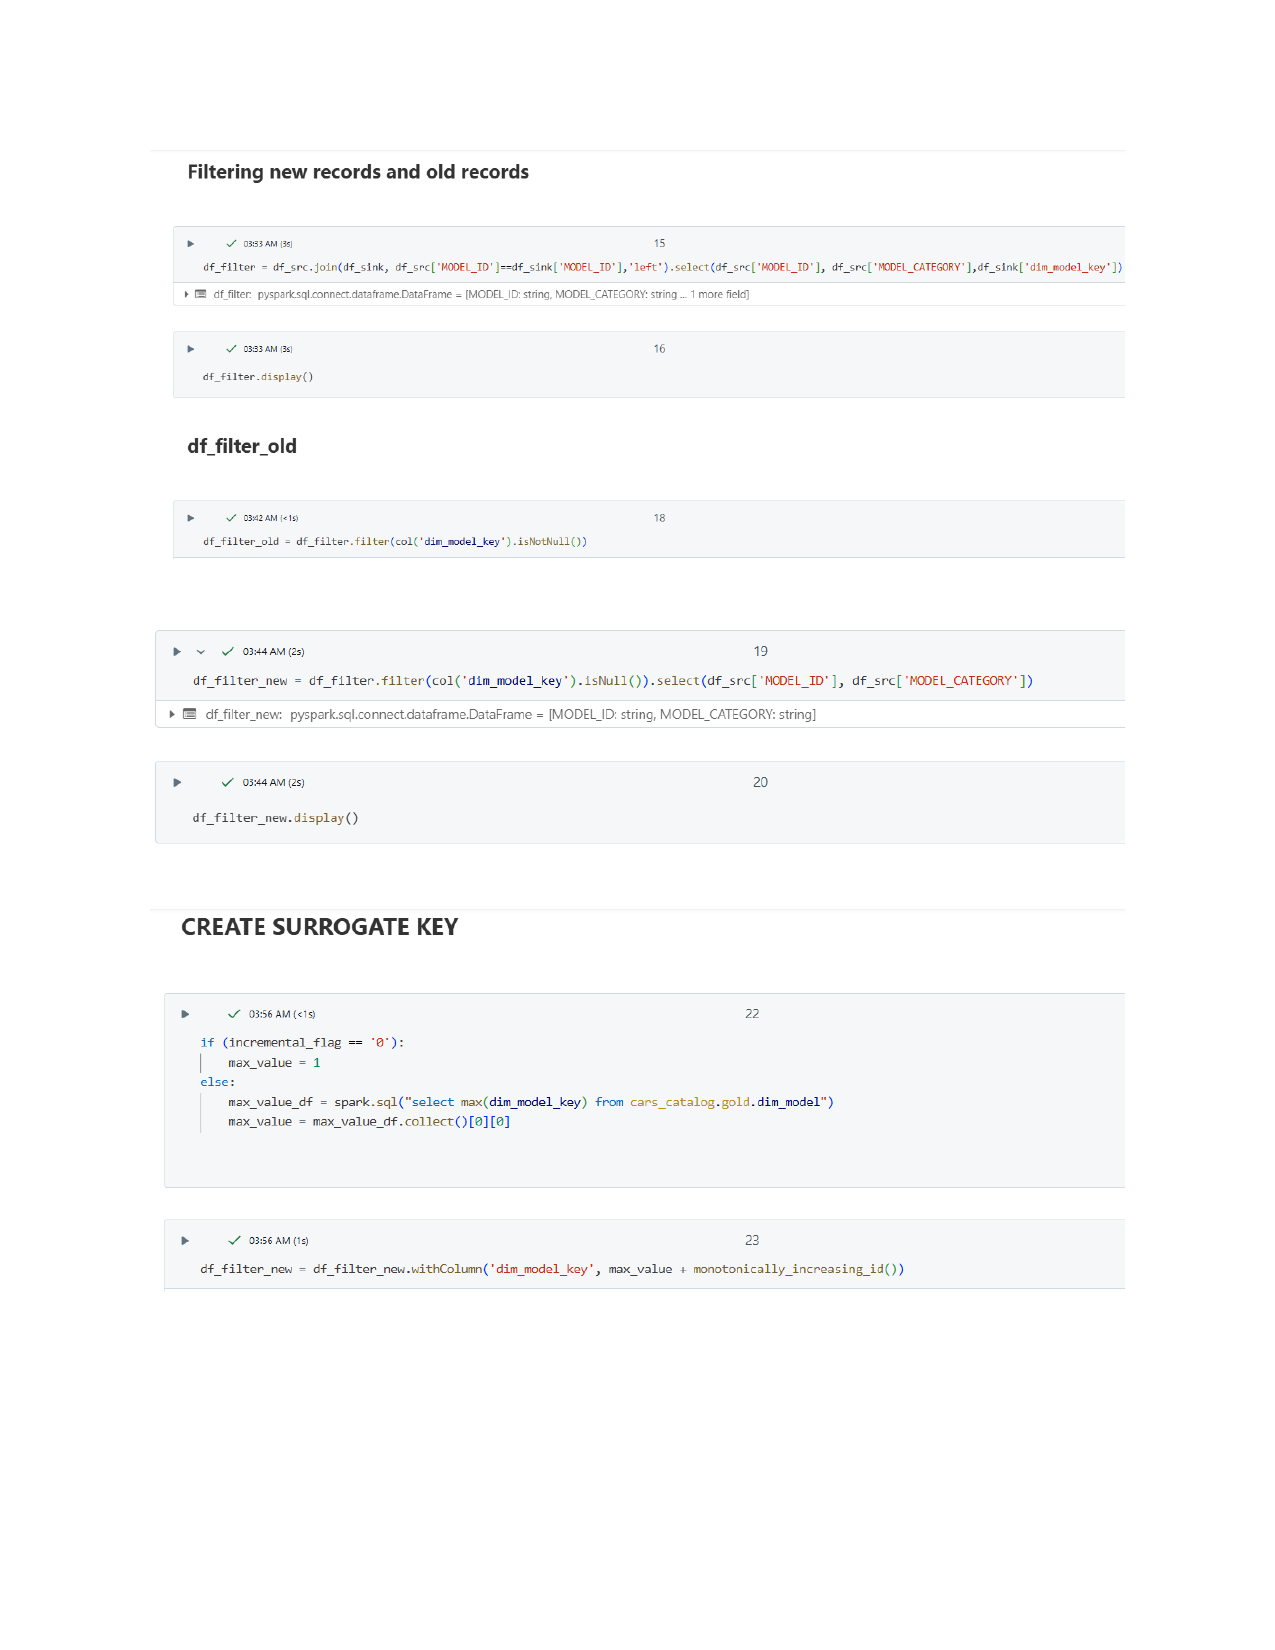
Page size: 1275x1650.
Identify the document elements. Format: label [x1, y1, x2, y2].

picture [150, 150, 1125, 559]
picture [150, 624, 1125, 844]
picture [150, 909, 1125, 1292]
